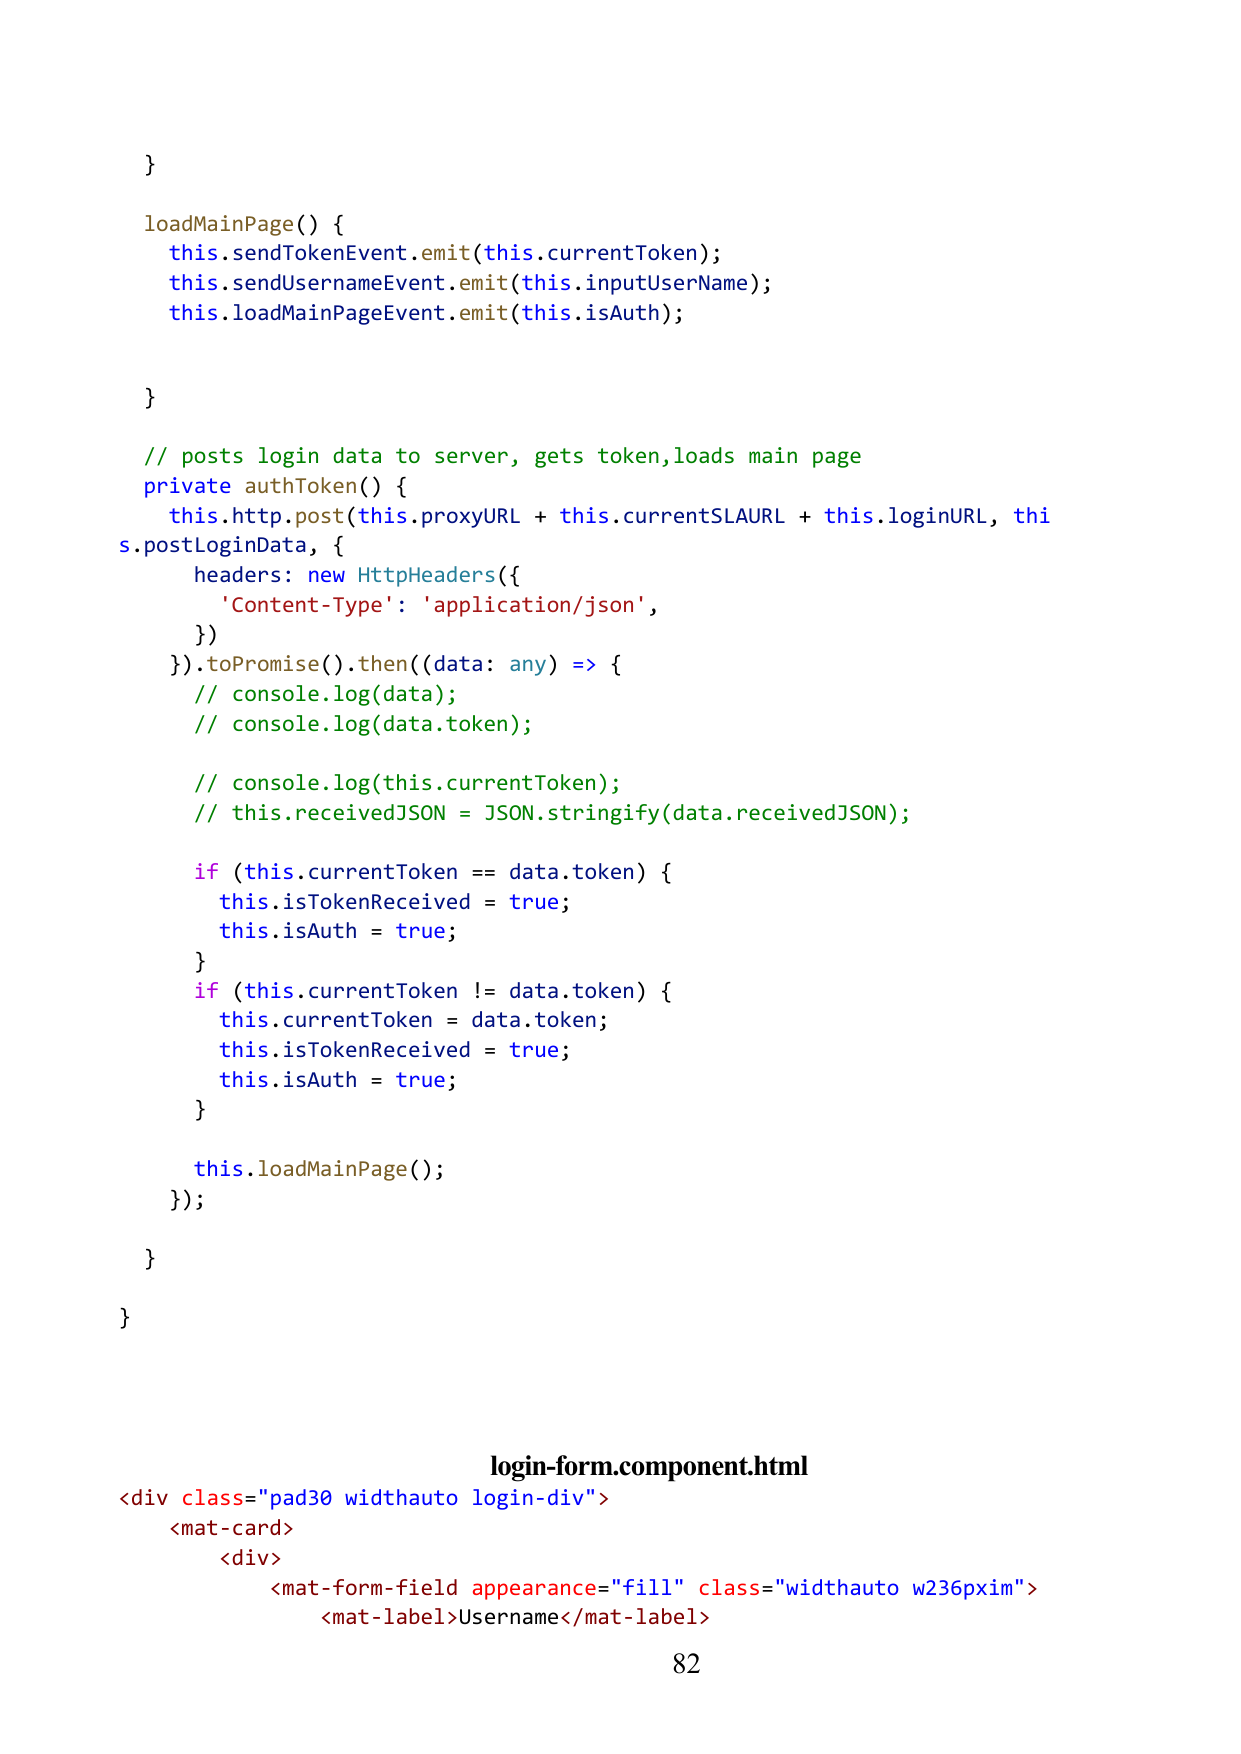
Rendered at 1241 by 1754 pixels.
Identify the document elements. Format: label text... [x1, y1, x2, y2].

text this.loadMainPageEvent.emit(this.isAuth); [118, 296, 1181, 326]
text this.currentToken = data.token; [118, 1004, 1181, 1034]
text } [118, 381, 1181, 410]
text this.loadMainPage(); [118, 1152, 1181, 1182]
text }) [118, 618, 1181, 648]
text } [118, 1242, 1181, 1271]
text } [118, 1301, 1181, 1331]
text } [118, 945, 1181, 974]
text <div> [118, 1541, 1181, 1571]
text this.isAuth = true; [118, 1063, 1181, 1093]
text } [118, 148, 1181, 177]
text this.isAuth = true; [118, 915, 1181, 945]
text // console.log(this.currentToken); [118, 767, 1181, 796]
text // this.receivedJSON = JSON.stringify(data.receivedJSON); [118, 796, 1181, 826]
text this.sendUsernameEvent.emit(this.inputUserName); [118, 267, 1181, 296]
text // console.log(data); [118, 677, 1181, 707]
title login-form.component.html [118, 1448, 1181, 1482]
text // posts login data to server, gets token,loads main page [118, 440, 1181, 470]
text headers: new HttpHeaders({ [118, 559, 1181, 588]
text loadMainPage() { [118, 207, 1181, 237]
text if (this.currentToken == data.token) { [118, 856, 1181, 885]
text 'Content-Type': 'application/json', [118, 588, 1181, 618]
text <mat-label>Username</mat-label> [118, 1601, 1181, 1631]
text <mat-card> [118, 1512, 1181, 1541]
text private authToken() { [118, 470, 1181, 499]
text } [118, 1093, 1181, 1123]
text this.http.post(this.proxyURL + this.currentSLAURL + this.loginURL, this.postLoginData, { [118, 499, 1181, 559]
text }).toPromise().then((data: any) => { [118, 648, 1181, 677]
text if (this.currentToken != data.token) { [118, 974, 1181, 1004]
text // console.log(data.token); [118, 707, 1181, 737]
text <mat-form-field appearance="fill" class="widthauto w236pxim"> [118, 1571, 1181, 1601]
text this.isTokenReceived = true; [118, 885, 1181, 915]
text this.sendTokenEvent.emit(this.currentToken); [118, 237, 1181, 267]
text this.isTokenReceived = true; [118, 1034, 1181, 1063]
text <div class="pad30 widthauto login-div"> [118, 1482, 1181, 1512]
text }); [118, 1182, 1181, 1212]
